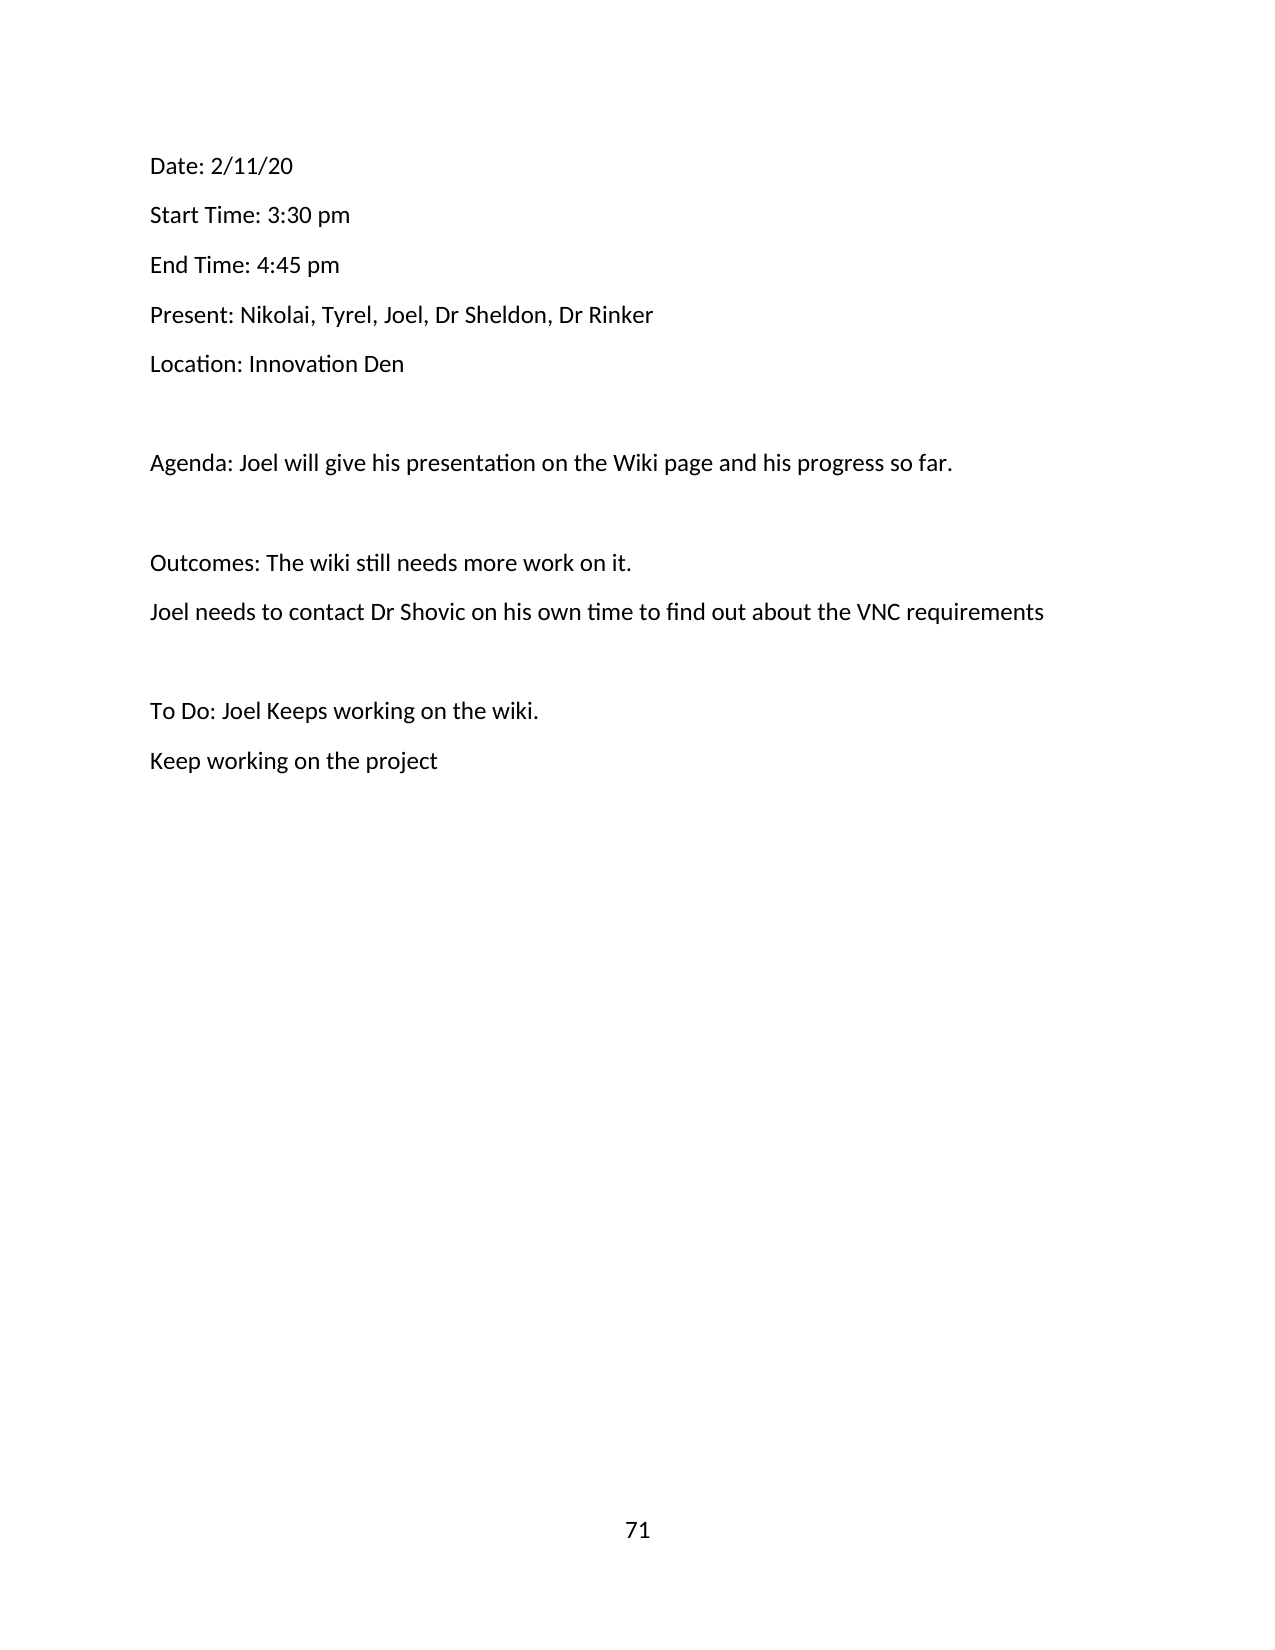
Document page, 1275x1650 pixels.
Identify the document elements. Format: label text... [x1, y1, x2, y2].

text Date: 2/11/20 [150, 150, 1125, 181]
text Start Time: 3:30 pm [150, 199, 1125, 230]
text End Time: 4:45 pm [150, 249, 1125, 280]
text Location: Innovation Den [150, 348, 1125, 379]
text Keep working on the project [150, 745, 1125, 776]
text Outcomes: The wiki still needs more work on it. [150, 547, 1125, 577]
text To Do: Joel Keeps working on the wiki. [150, 695, 1125, 726]
text Joel needs to contact Dr Shovic on his own time to find out about the VNC requirements [150, 596, 1125, 627]
text Present: Nikolai, Tyrel, Joel, Dr Sheldon, Dr Rinker [150, 299, 1125, 329]
text Agenda: Joel will give his presentation on the Wiki page and his progress so far. [150, 447, 1125, 478]
